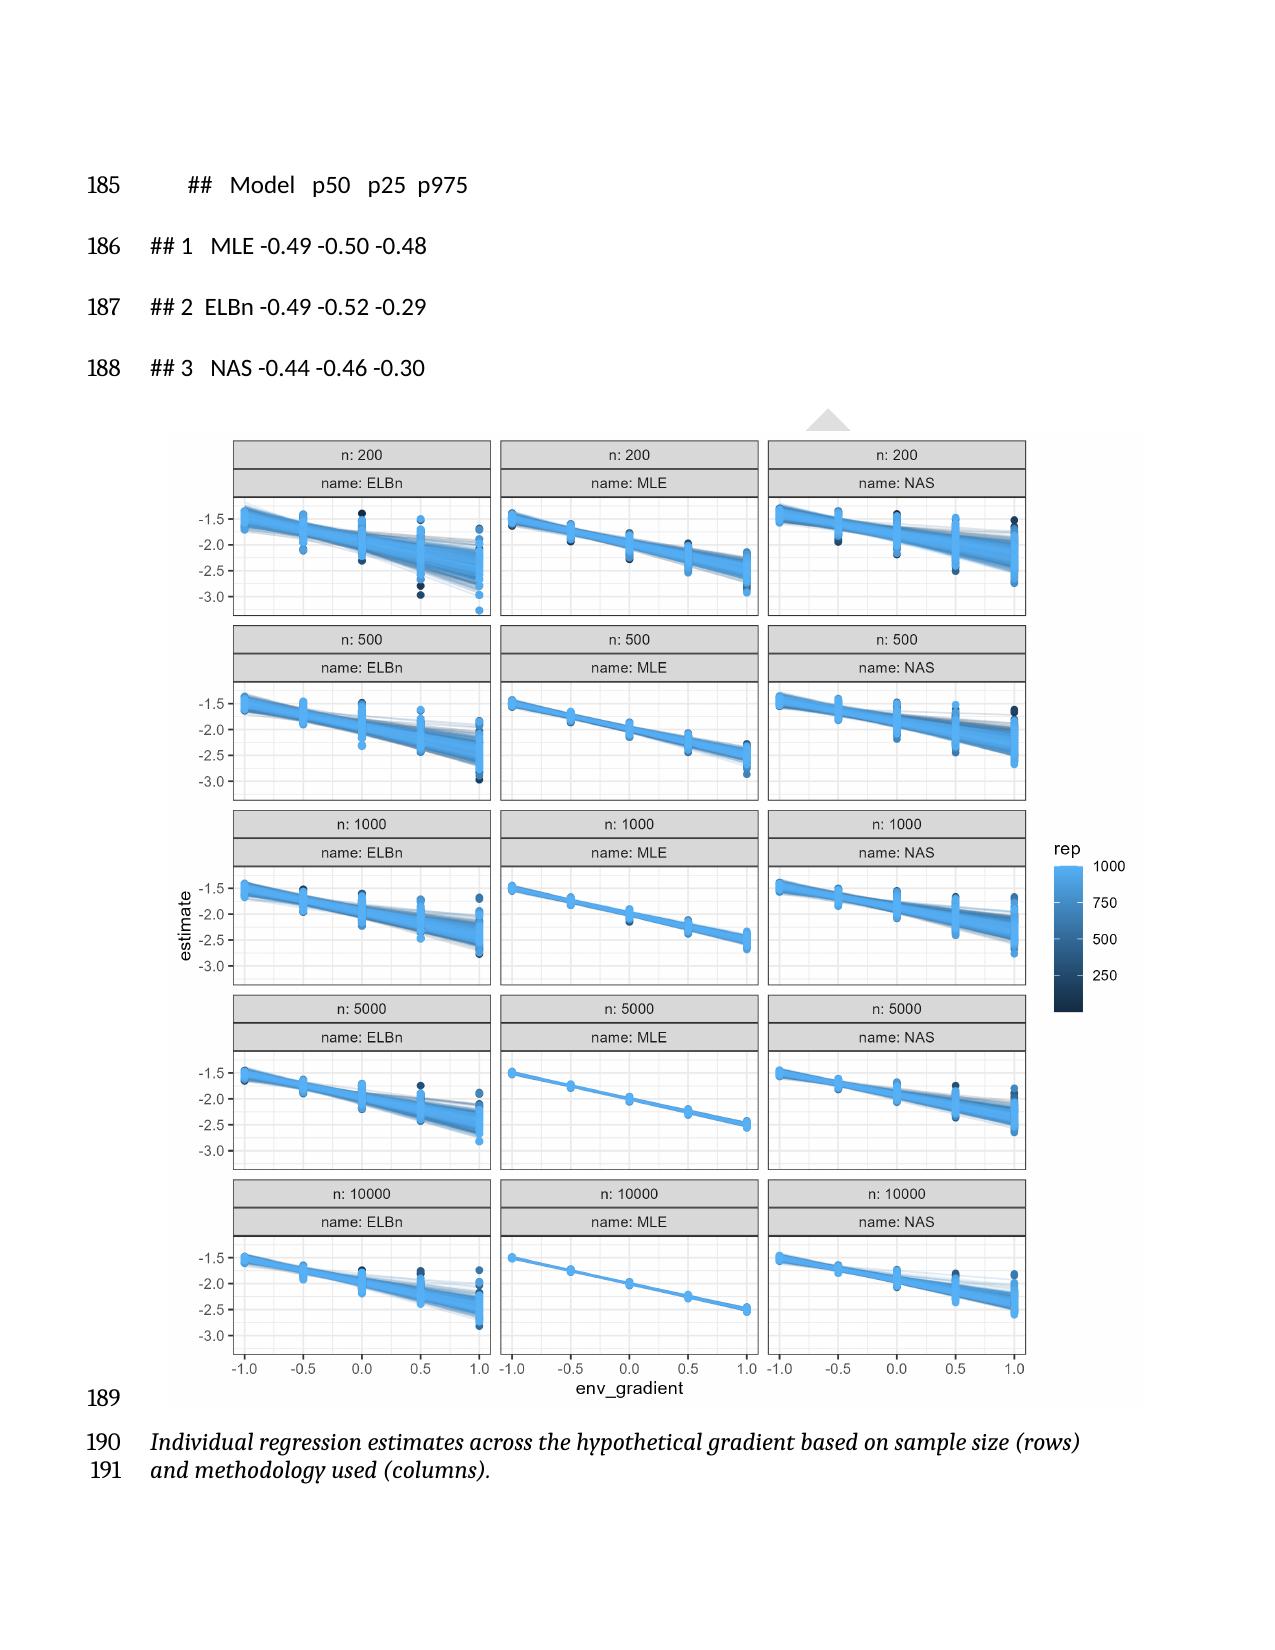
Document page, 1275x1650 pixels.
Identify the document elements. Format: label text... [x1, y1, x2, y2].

picture [168, 431, 1144, 1407]
text ## Model p50 p25 p975 ## 1 MLE -0.49 -0.50 -0.48 ## 2 ELBn -0.49 -0.52 -0.29 ## 3 NAS -0.44 -0.46 -0.30 [150, 169, 1125, 382]
text Individual regression estimates across the hypothetical gradient based on sample size (rows) and methodology used (columns). [150, 1427, 1125, 1485]
